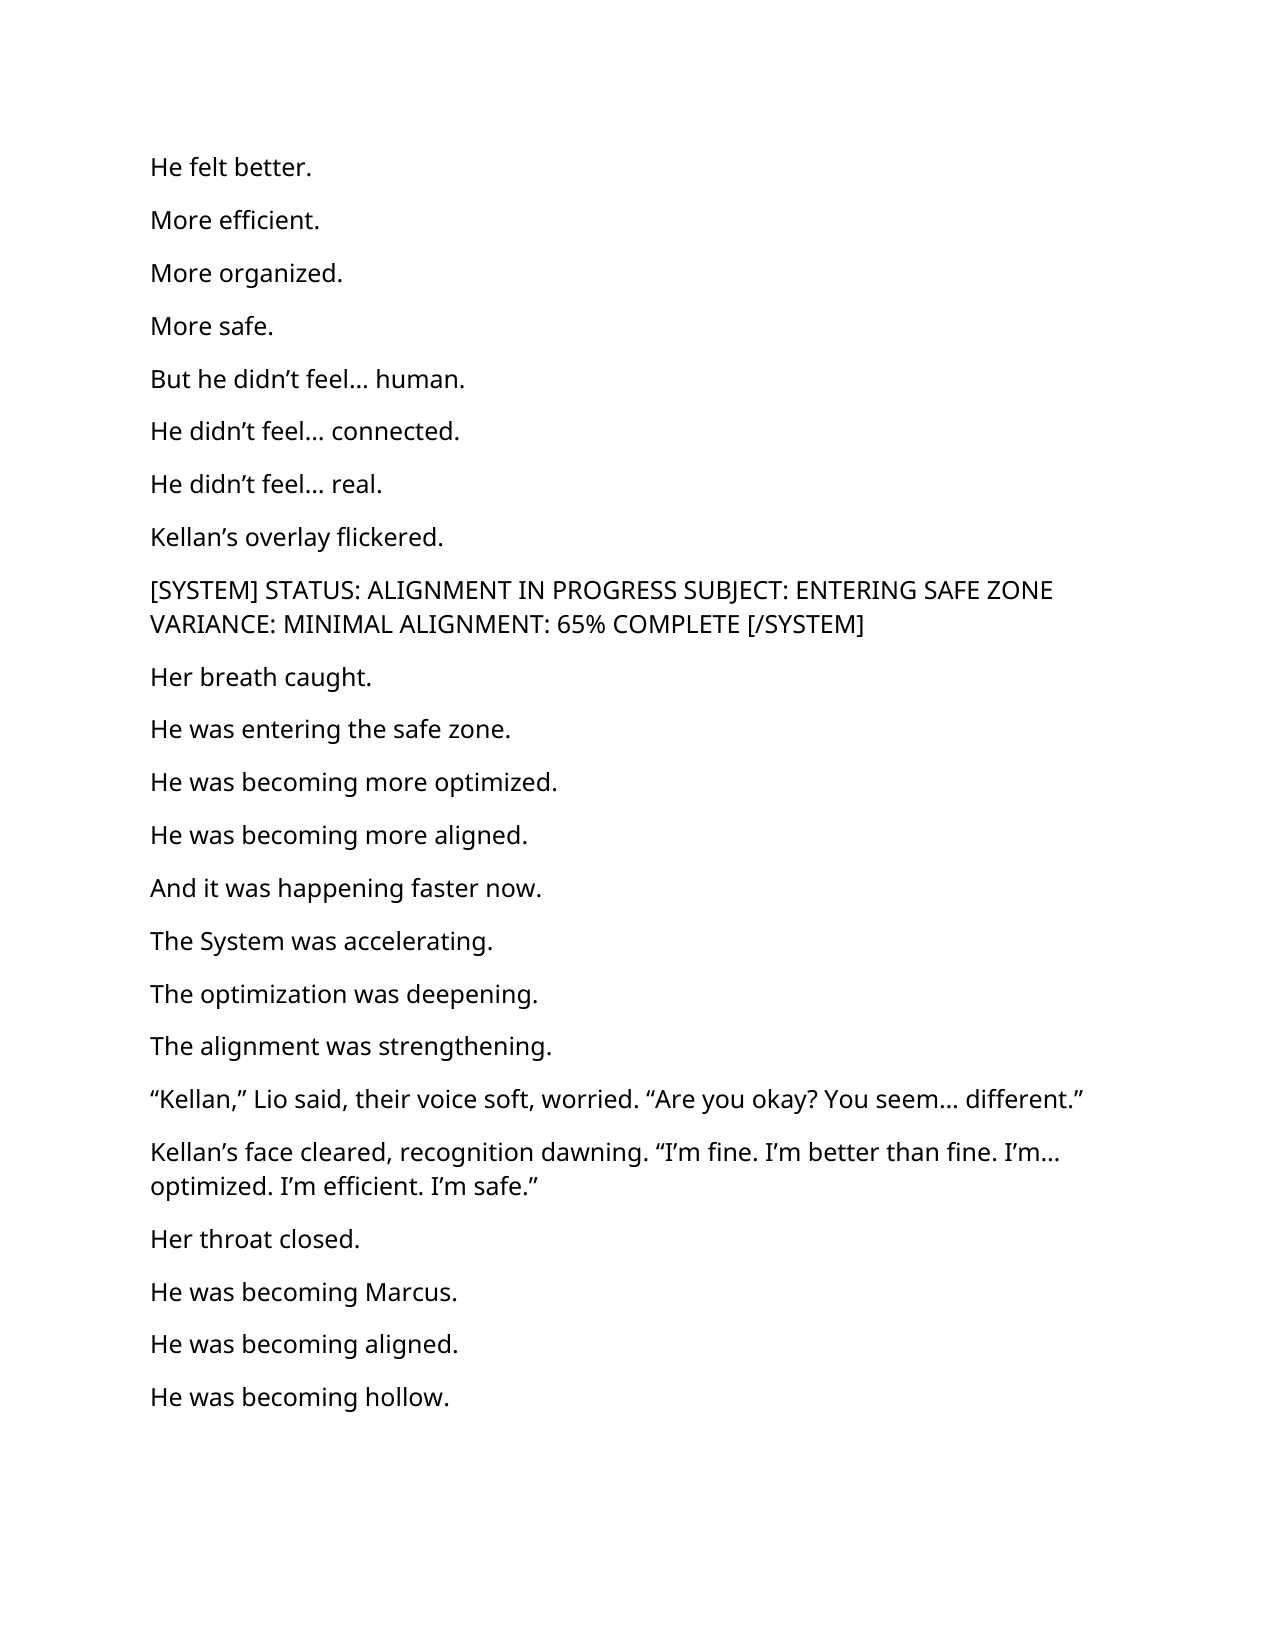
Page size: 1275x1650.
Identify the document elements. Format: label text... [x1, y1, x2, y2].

text He was becoming aligned. [150, 1327, 1125, 1361]
text The alignment was strengthening. [150, 1029, 1125, 1063]
text “Kellan,” Lio said, their voice soft, worried. “Are you okay? You seem… different.” [150, 1082, 1125, 1116]
text And it was happening faster now. [150, 871, 1125, 905]
text Kellan’s overlay flickered. [150, 520, 1125, 554]
text He was becoming more optimized. [150, 765, 1125, 799]
text Her throat closed. [150, 1222, 1125, 1256]
text He was becoming hollow. [150, 1380, 1125, 1414]
text Kellan’s face cleared, recognition dawning. “I’m fine. I’m better than fine. I’m… optimized. I’m efficient. I’m safe.” [150, 1135, 1125, 1203]
text The System was accelerating. [150, 923, 1125, 957]
text Her breath caught. [150, 659, 1125, 693]
text More organized. [150, 256, 1125, 290]
text He was becoming more aligned. [150, 818, 1125, 852]
text The optimization was deepening. [150, 976, 1125, 1010]
text He didn’t feel… connected. [150, 414, 1125, 448]
text He was entering the safe zone. [150, 712, 1125, 746]
text More safe. [150, 308, 1125, 342]
text [SYSTEM] STATUS: ALIGNMENT IN PROGRESS SUBJECT: ENTERING SAFE ZONE VARIANCE: MINIMAL ALIGNMENT: 65% COMPLETE [/SYSTEM] [150, 572, 1125, 641]
text He was becoming Marcus. [150, 1274, 1125, 1308]
text He didn’t feel… real. [150, 467, 1125, 501]
text But he didn’t feel… human. [150, 361, 1125, 395]
text He felt better. [150, 150, 1125, 184]
text More efficient. [150, 203, 1125, 237]
